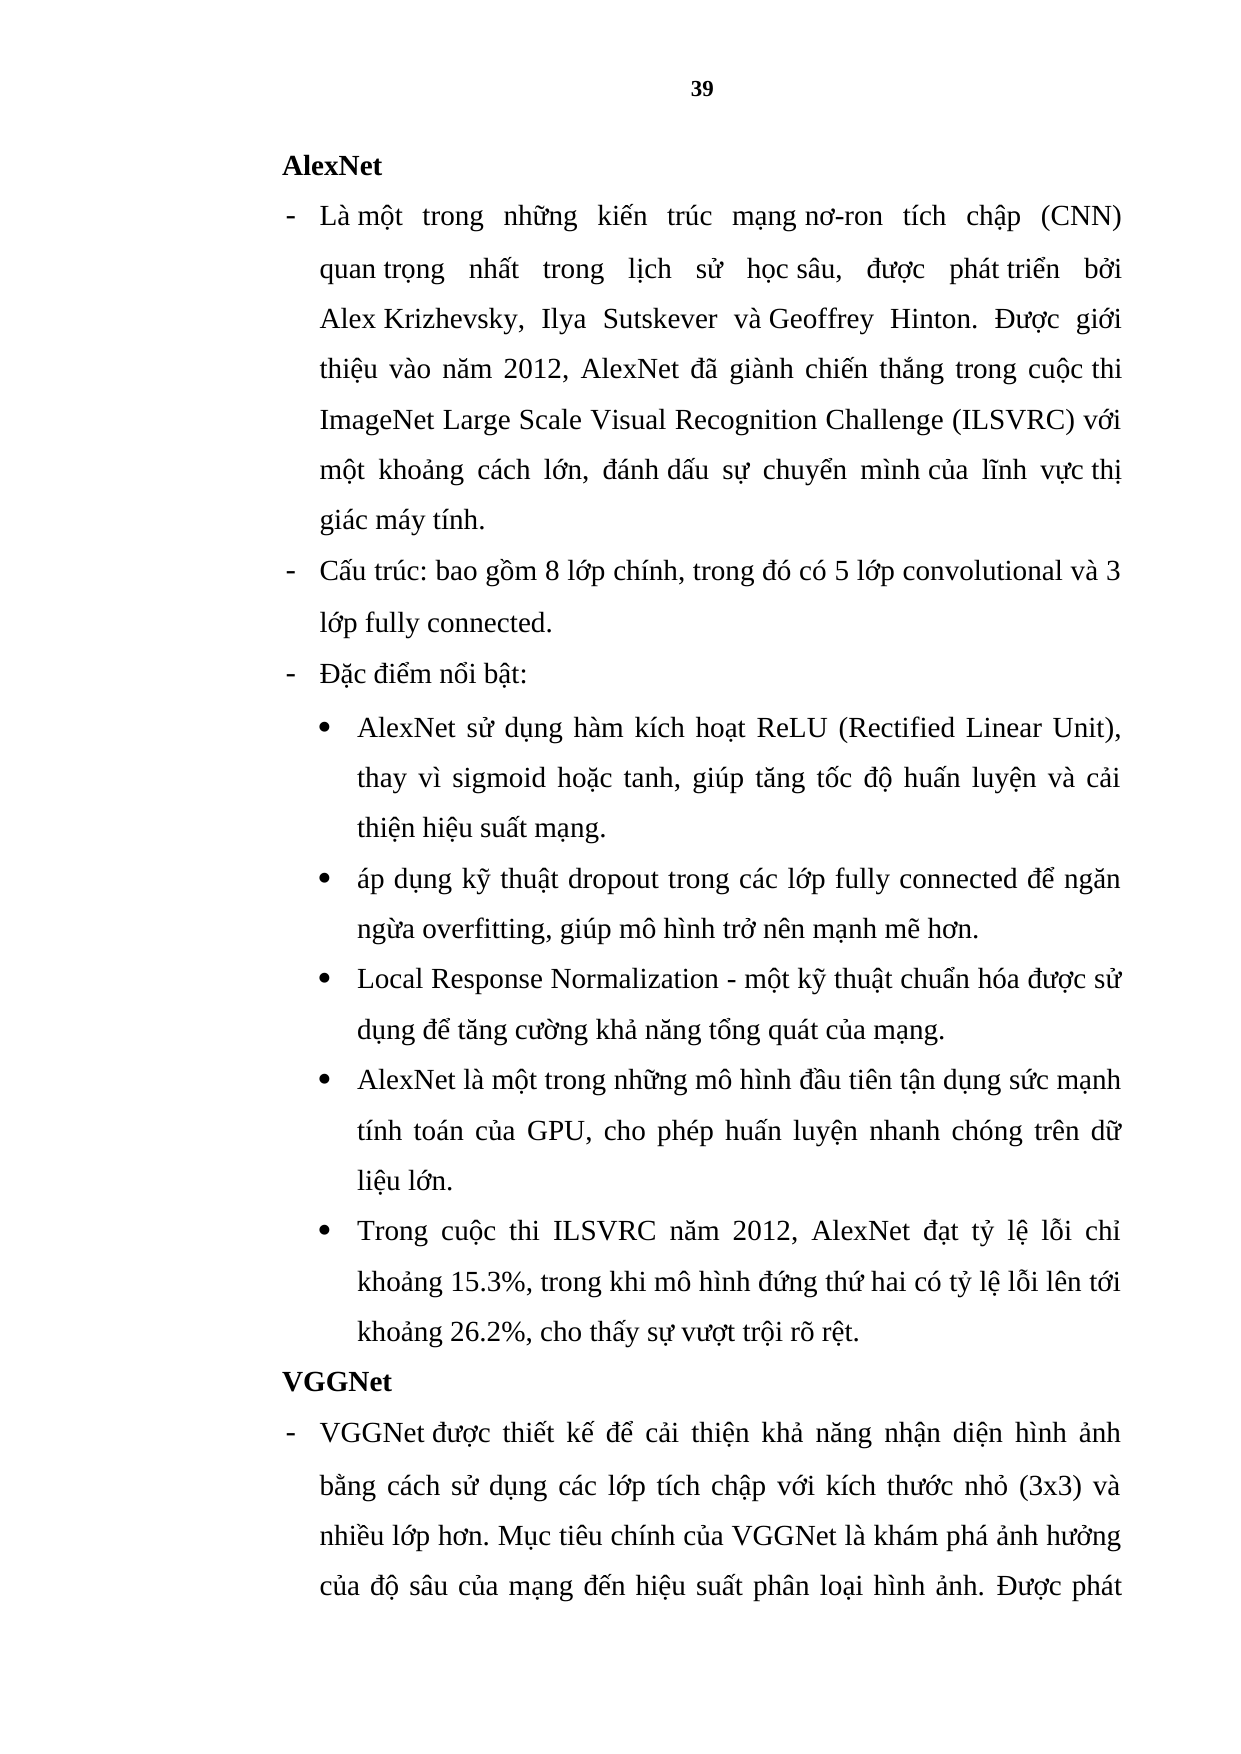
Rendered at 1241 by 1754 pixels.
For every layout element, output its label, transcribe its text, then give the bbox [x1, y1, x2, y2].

list Trong cuộc thi ILSVRC năm 2012, AlexNet đạt tỷ lệ lỗi chỉ khoảng 15.3%, trong khi mô hình đứng thứ hai có tỷ lệ lỗi lên tới khoảng 26.2%, cho thấy sự vượt trội rõ rệt. [319, 1213, 1122, 1348]
list AlexNet sử dụng hàm kích hoạt ReLU (Rectified Linear Unit), thay vì sigmoid hoặc tanh, giúp tăng tốc độ huấn luyện và cải thiện hiệu suất mạng. [319, 710, 1122, 844]
list áp dụng kỹ thuật dropout trong các lớp fully connected để ngăn ngừa overfitting, giúp mô hình trở nên mạnh mẽ hơn. [319, 861, 1122, 945]
text AlexNet [282, 148, 1122, 181]
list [282, 1415, 1122, 1602]
list Đặc điểm nổi bật: [282, 656, 1122, 692]
text VGGNet [282, 1364, 1122, 1398]
list Là một trong những kiến trúc mạng nơ-ron tích chập (CNN) quan trọng nhất trong lịch sử học sâu, được phát triển bởi Alex Krizhevsky, Ilya Sutskever và Geoffrey Hinton. Được giới thiệu vào năm 2012, AlexNet đã giành chiến thắng trong cuộc thi ImageNet Large Scale Visual Recognition Challenge (ILSVRC) với một khoảng cách lớn, đánh dấu sự chuyển mình của lĩnh vực thị giác máy tính. [282, 198, 1122, 536]
list AlexNet là một trong những mô hình đầu tiên tận dụng sức mạnh tính toán của GPU, cho phép huấn luyện nhanh chóng trên dữ liệu lớn. [319, 1062, 1122, 1197]
list Cấu trúc: bao gồm 8 lớp chính, trong đó có 5 lớp convolutional và 3 lớp fully connected. [282, 553, 1122, 639]
list Local Response Normalization - một kỹ thuật chuẩn hóa được sử dụng để tăng cường khả năng tổng quát của mạng. [319, 962, 1122, 1046]
